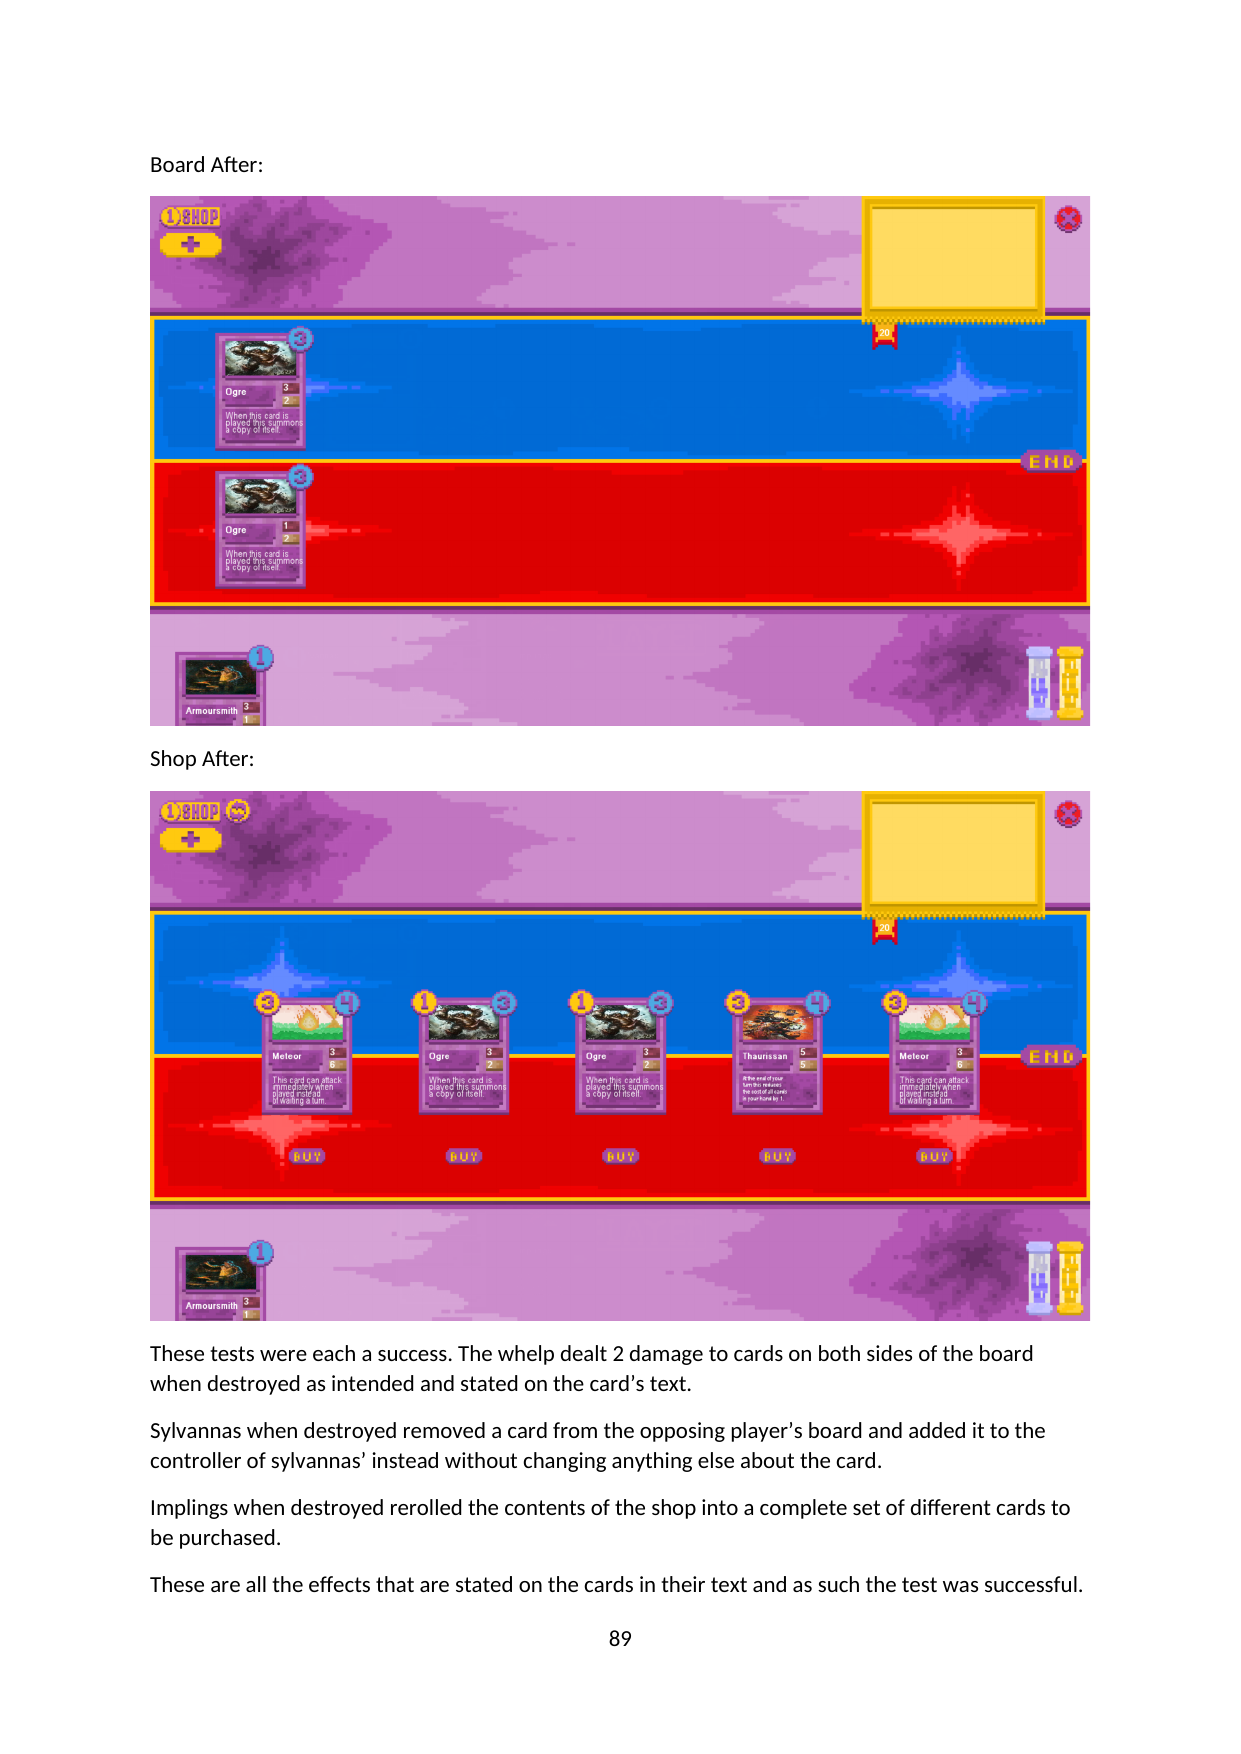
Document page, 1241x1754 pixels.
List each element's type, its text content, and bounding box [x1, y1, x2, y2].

text Shop After: [150, 744, 1090, 773]
picture [150, 791, 1091, 1321]
picture [150, 196, 1091, 726]
text These are all the effects that are stated on the cards in their text and as such the test was successful. [150, 1570, 1090, 1598]
text These tests were each a success. The whelp dealt 2 damage to cards on both sides of the board when destroyed as intended and stated on the card’s text. [150, 1339, 1090, 1397]
text Sylvannas when destroyed removed a card from the opposing player’s board and added it to the controller of sylvannas’ instead without changing anything else about the card. [150, 1416, 1090, 1474]
text Implings when destroyed rerolled the contents of the shop into a complete set of different cards to be purchased. [150, 1493, 1090, 1552]
text Board After: [150, 150, 1090, 178]
